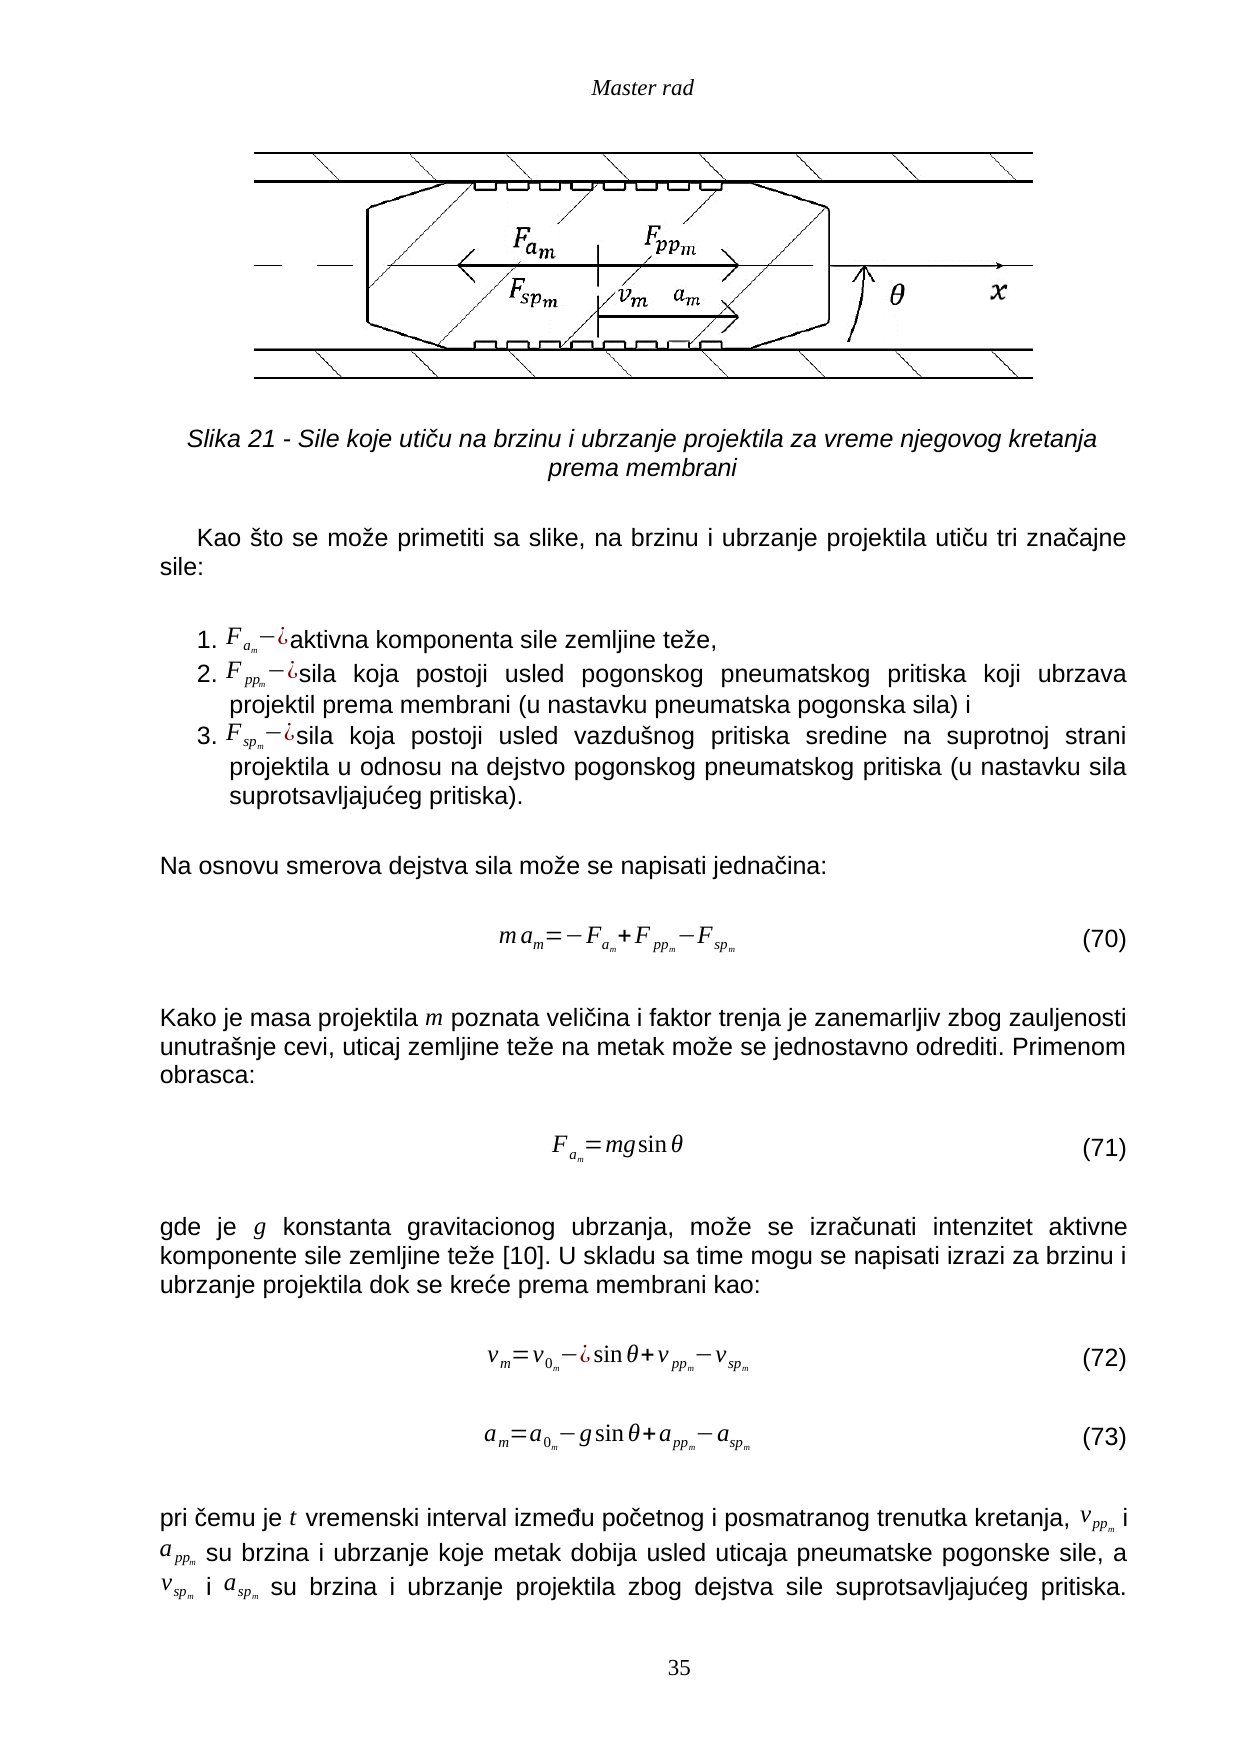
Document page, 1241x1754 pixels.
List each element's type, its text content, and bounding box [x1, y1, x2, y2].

list aktivna komponenta sile zemljine teže, [197, 623, 1128, 656]
text Slika 21 - Sile koje utiču na brzinu i ubrzanje projektila za vreme njegovog kretanja prema membrani [159, 424, 1128, 482]
picture [254, 149, 1033, 383]
text Kao što se može primetiti sa slike, na brzinu i ubrzanje projektila utiču tri značajne sile: [159, 523, 1128, 581]
text gde je konstanta gravitacionog ubrzanja, može se izračunati intenzitet aktivne komponente sile zemljine teže [10]. U skladu sa time mogu se napisati izrazi za brzinu i ubrzanje projektila dok se kreće prema membrani kao: [159, 1212, 1128, 1299]
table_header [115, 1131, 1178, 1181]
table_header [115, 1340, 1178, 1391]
list sila koja postoji usled pogonskog pneumatskog pritiska koji ubrzava projektil prema membrani (u nastavku pneumatska pogonska sila) i [197, 656, 1128, 718]
list sila koja postoji usled vazdušnog pritiska sredine na suprotnoj strani projektila u odnosu na dejstvo pogonskog pneumatskog pritiska (u nastavku sila suprotsavljajućeg pritiska). [197, 718, 1128, 809]
text Kako je masa projektila poznata veličina i faktor trenja je zanemarljiv zbog zauljenosti unutrašnje cevi, uticaj zemljine teže na metak može se jednostavno odrediti. Primenom obrasca: [159, 1003, 1128, 1089]
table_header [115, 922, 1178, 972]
text Na osnovu smerova dejstva sila može se napisati jednačina: [159, 851, 1128, 880]
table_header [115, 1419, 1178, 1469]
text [159, 1501, 1128, 1603]
